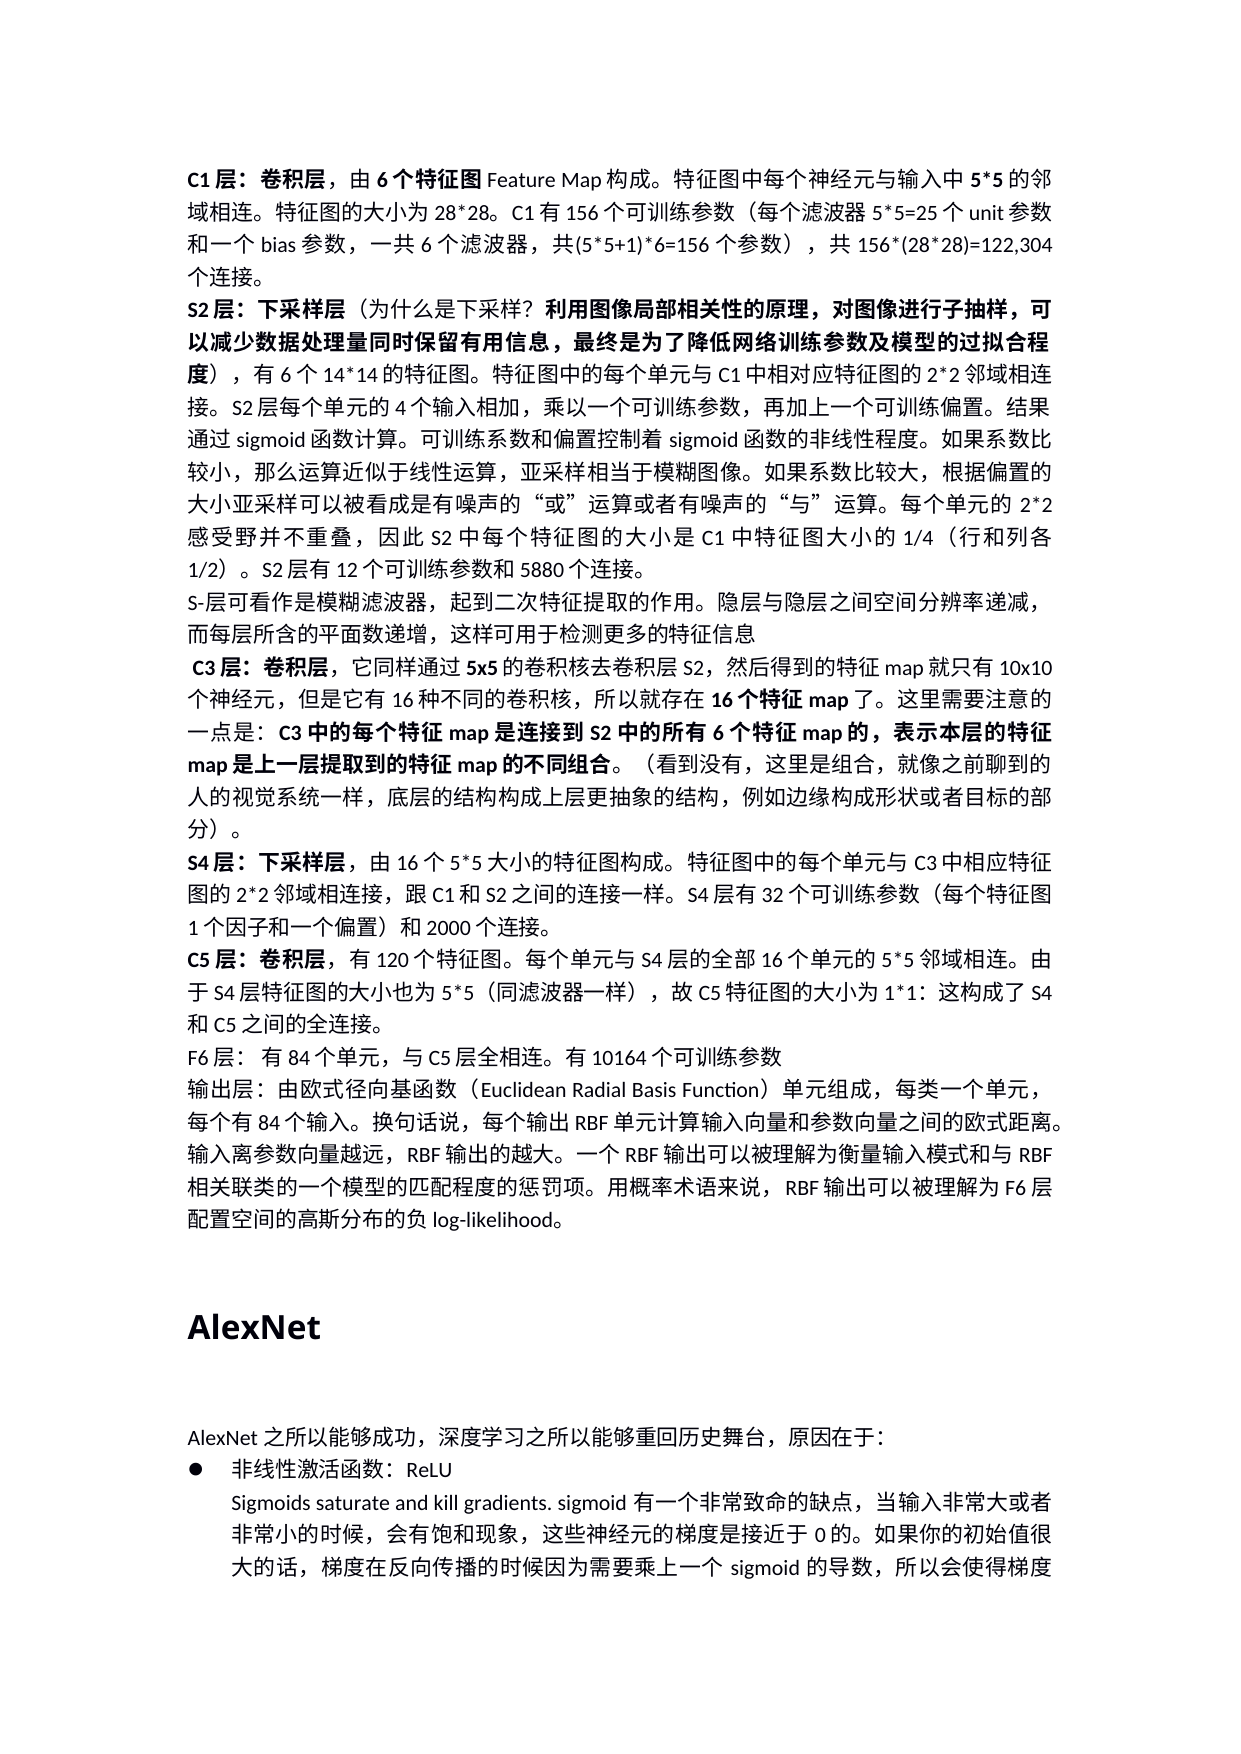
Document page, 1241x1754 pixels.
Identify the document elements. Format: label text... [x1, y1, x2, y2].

text AlexNet 之所以能够成功，深度学习之所以能够重回历史舞台，原因在于： [187, 1419, 1053, 1452]
text S-层可看作是模糊滤波器，起到二次特征提取的作用。隐层与隐层之间空间分辨率递减，而每层所含的平面数递增，这样可用于检测更多的特征信息 [187, 584, 1053, 649]
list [231, 1484, 1053, 1582]
text C5层：卷积层，有120个特征图。每个单元与S4层的全部16个单元的5*5邻域相连。由于S4层特征图的大小也为5*5（同滤波器一样），故C5特征图的大小为1*1：这构成了S4和C5之间的全连接。 [187, 942, 1053, 1039]
text F6层： 有84个单元，与C5层全相连。有10164个可训练参数 [187, 1039, 1053, 1072]
subtitle AlexNet [187, 1294, 1053, 1359]
text S2层：下采样层（为什么是下采样？利用图像局部相关性的原理，对图像进行子抽样，可以减少数据处理量同时保留有用信息，最终是为了降低网络训练参数及模型的过拟合程度），有6个14*14的特征图。特征图中的每个单元与C1中相对应特征图的2*2邻域相连接。S2层每个单元的4个输入相加，乘以一个可训练参数，再加上一个可训练偏置。结果通过sigmoid函数计算。可训练系数和偏置控制着sigmoid函数的非线性程度。如果系数比较小，那么运算近似于线性运算，亚采样相当于模糊图像。如果系数比较大，根据偏置的大小亚采样可以被看成是有噪声的“或”运算或者有噪声的“与”运算。每个单元的2*2感受野并不重叠，因此S2中每个特征图的大小是C1中特征图大小的1/4（行和列各1/2）。S2层有12个可训练参数和5880个连接。 [187, 292, 1053, 584]
text C3层：卷积层，它同样通过5x5的卷积核去卷积层S2，然后得到的特征map就只有10x10个神经元，但是它有16种不同的卷积核，所以就存在16个特征map了。这里需要注意的一点是：C3中的每个特征map是连接到S2中的所有6个特征map的，表示本层的特征map是上一层提取到的特征map的不同组合。（看到没有，这里是组合，就像之前聊到的人的视觉系统一样，底层的结构构成上层更抽象的结构，例如边缘构成形状或者目标的部分）。 [187, 649, 1053, 844]
list 非线性激活函数：ReLU [187, 1452, 1053, 1484]
text S4层：下采样层，由16个5*5大小的特征图构成。特征图中的每个单元与C3中相应特征图的2*2邻域相连接，跟C1和S2之间的连接一样。S4层有32个可训练参数（每个特征图1个因子和一个偏置）和2000个连接。 [187, 844, 1053, 942]
text C1层：卷积层，由6个特征图Feature Map构成。特征图中每个神经元与输入中5*5的邻域相连。特征图的大小为28*28。C1有156个可训练参数（每个滤波器5*5=25个unit参数和一个bias参数，一共6个滤波器，共(5*5+1)*6=156个参数），共156*(28*28)=122,304个连接。 [187, 162, 1053, 292]
text 输出层：由欧式径向基函数（Euclidean Radial Basis Function）单元组成，每类一个单元，每个有84个输入。换句话说，每个输出RBF单元计算输入向量和参数向量之间的欧式距离。输入离参数向量越远，RBF输出的越大。一个RBF输出可以被理解为衡量输入模式和与RBF相关联类的一个模型的匹配程度的惩罚项。用概率术语来说，RBF输出可以被理解为F6层配置空间的高斯分布的负log-likelihood。 [187, 1072, 1053, 1234]
